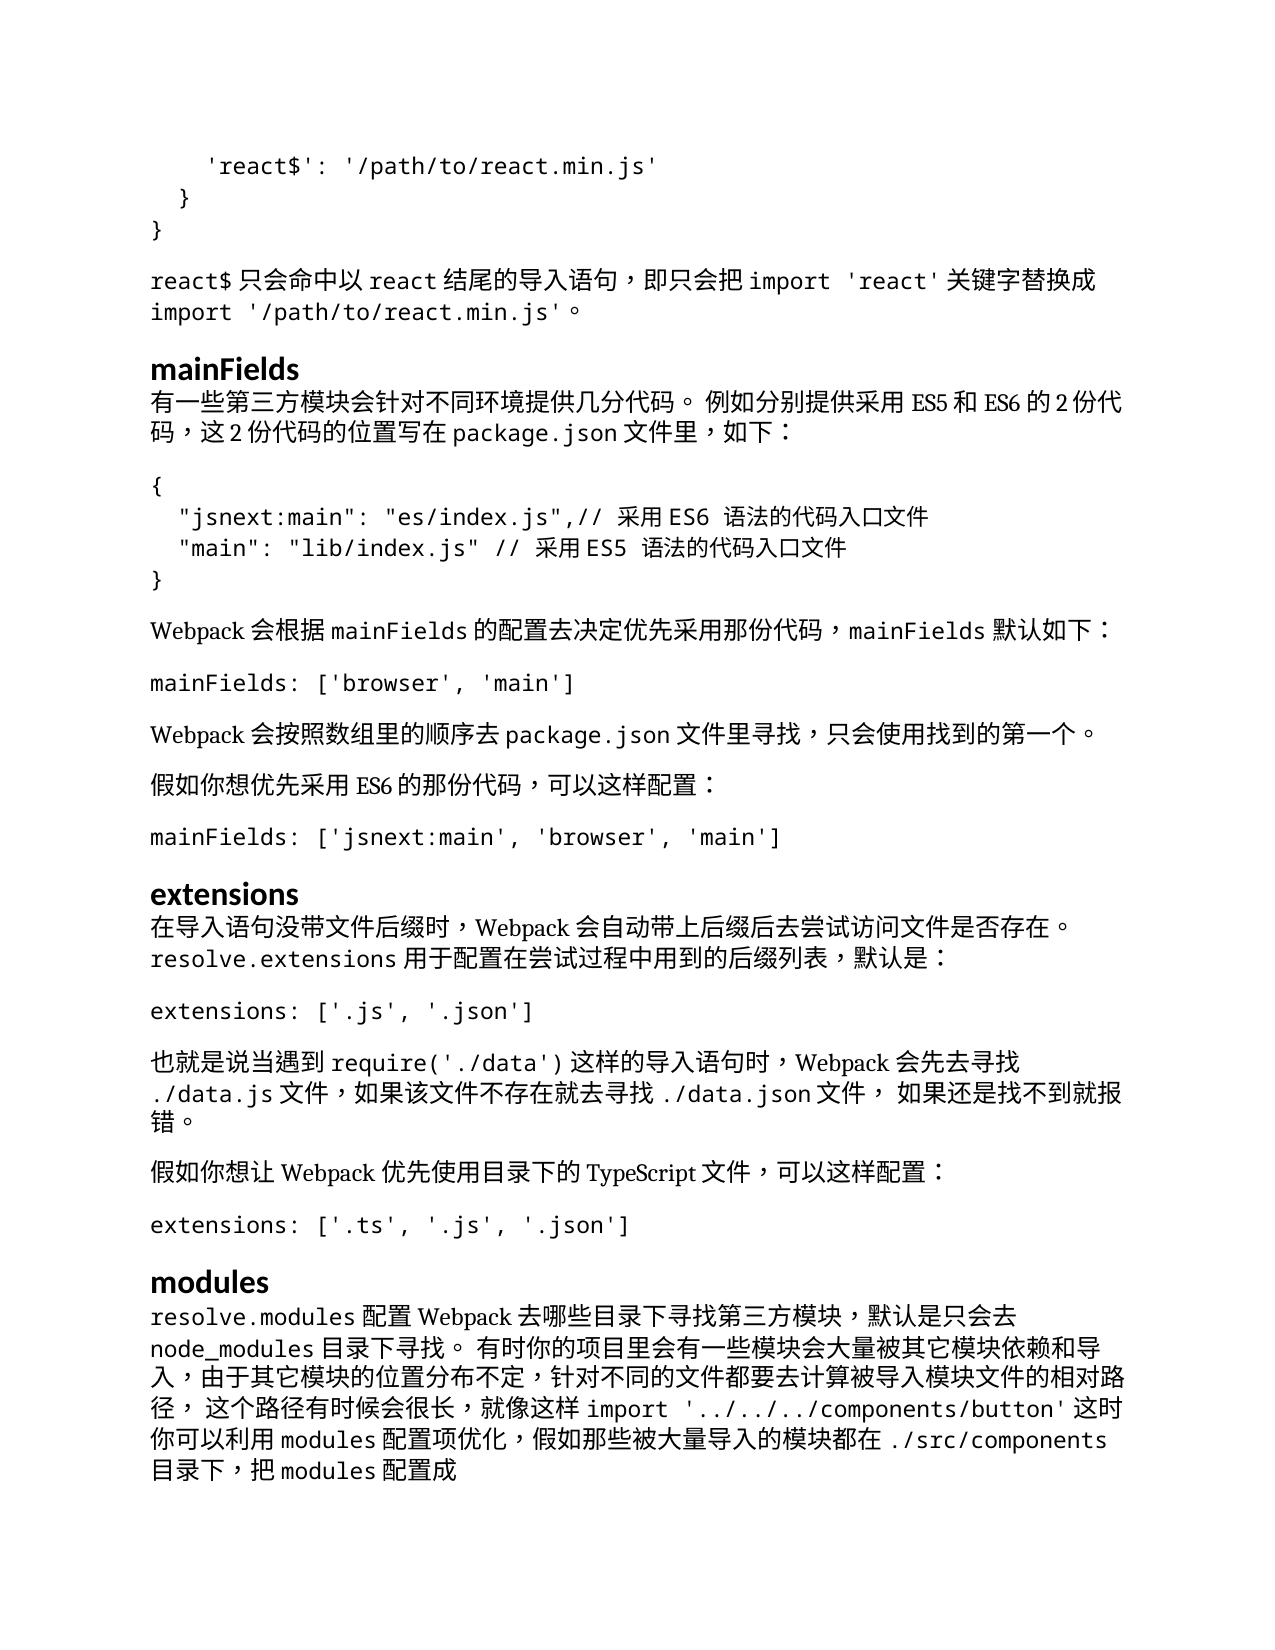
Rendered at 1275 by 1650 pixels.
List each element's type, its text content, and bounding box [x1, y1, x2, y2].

text resolve.modules 配置 Webpack 去哪些目录下寻找第三方模块，默认是只会去 node_modules 目录下寻找。 有时你的项目里会有一些模块会大量被其它模块依赖和导入，由于其它模块的位置分布不定，针对不同的文件都要去计算被导入模块文件的相对路径， 这个路径有时候会很长，就像这样 import '../../../components/button' 这时你可以利用 modules 配置项优化，假如那些被大量导入的模块都在 ./src/components 目录下，把 modules 配置成 [150, 1301, 1125, 1486]
text Webpack 会根据 mainFields 的配置去决定优先采用那份代码，mainFields 默认如下： [150, 615, 1125, 647]
subtitle mainFields [150, 348, 1125, 389]
text 也就是说当遇到 require('./data') 这样的导入语句时，Webpack 会先去寻找 ./data.js 文件，如果该文件不存在就去寻找 ./data.json 文件， 如果还是找不到就报错。 [150, 1047, 1125, 1138]
text Webpack 会按照数组里的顺序去package.json 文件里寻找，只会使用找到的第一个。 [150, 719, 1125, 751]
subtitle extensions [150, 873, 1125, 914]
text 在导入语句没带文件后缀时，Webpack 会自动带上后缀后去尝试访问文件是否存在。 resolve.extensions 用于配置在尝试过程中用到的后缀列表，默认是： [150, 914, 1125, 974]
text 有一些第三方模块会针对不同环境提供几分代码。 例如分别提供采用 ES5 和 ES6 的2份代码，这2份代码的位置写在 package.json 文件里，如下： [150, 389, 1125, 449]
subtitle modules [150, 1261, 1125, 1301]
text react$ 只会命中以 react 结尾的导入语句，即只会把 import 'react' 关键字替换成 import '/path/to/react.min.js'。 [150, 264, 1125, 327]
text 假如你想让 Webpack 优先使用目录下的 TypeScript 文件，可以这样配置： [150, 1159, 1125, 1188]
text 假如你想优先采用 ES6 的那份代码，可以这样配置： [150, 772, 1125, 800]
